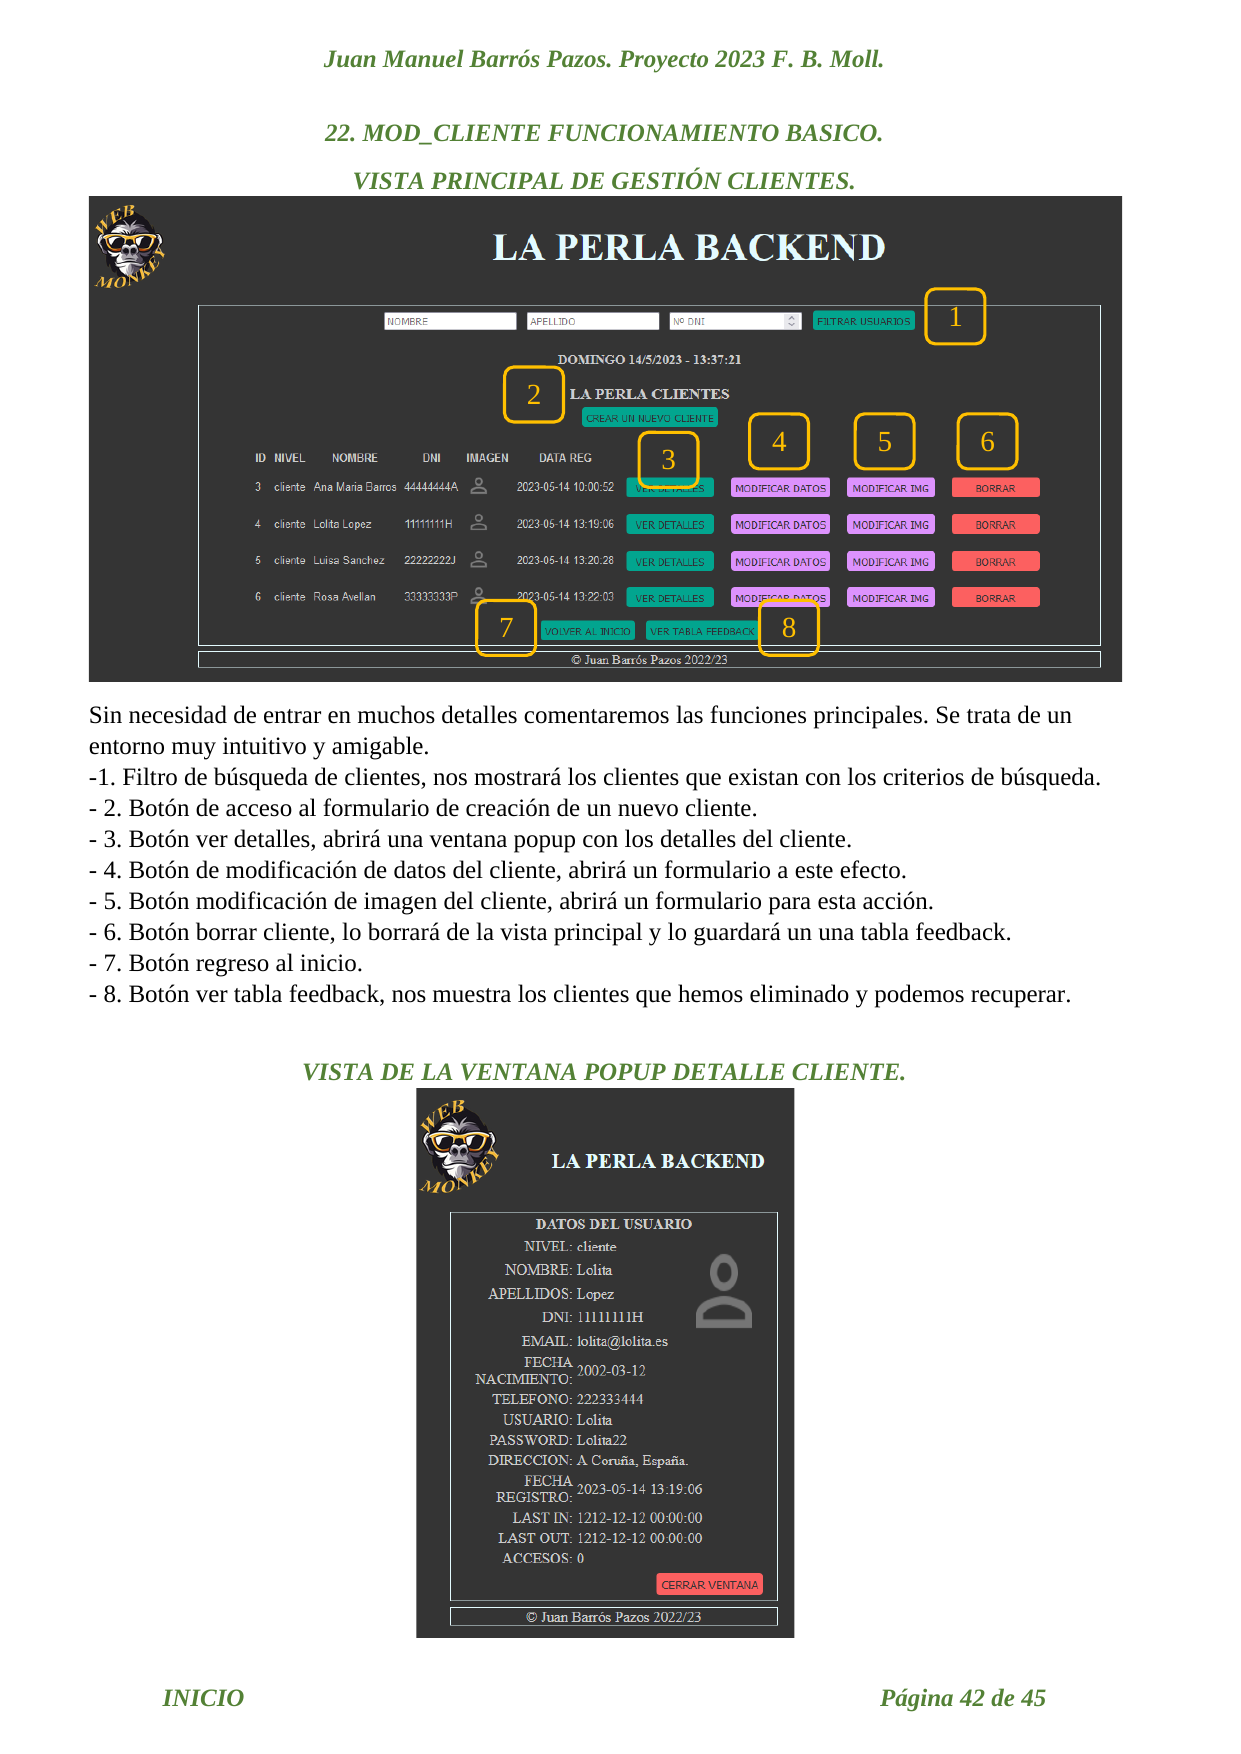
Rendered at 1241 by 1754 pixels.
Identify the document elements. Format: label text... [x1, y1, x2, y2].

text 22. MOD_CLIENTE FUNCIONAMIENTO BASICO. [89, 118, 1122, 147]
picture [416, 1088, 795, 1638]
text Sin necesidad de entrar en muchos detalles comentaremos las funciones principales. Se trata de un entorno muy intuitivo y amigable. -1. Filtro de búsqueda de clientes, nos mostrará los clientes que existan con los criterios de búsqueda. - 2. Botón de acceso al formulario de creación de un nuevo cliente. - 3. Botón ver detalles, abrirá una ventana popup con los detalles del cliente. - 4. Botón de modificación de datos del cliente, abrirá un formulario a este efecto. - 5. Botón modificación de imagen del cliente, abrirá un formulario para esta acción. - 6. Botón borrar cliente, lo borrará de la vista principal y lo guardará un una tabla feedback. - 7. Botón regreso al inicio. - 8. Botón ver tabla feedback, nos muestra los clientes que hemos eliminado y podemos recuperar. [89, 700, 1122, 1038]
picture [88, 196, 1123, 682]
text VISTA PRINCIPAL DE GESTIÓN CLIENTES. [89, 166, 1122, 196]
